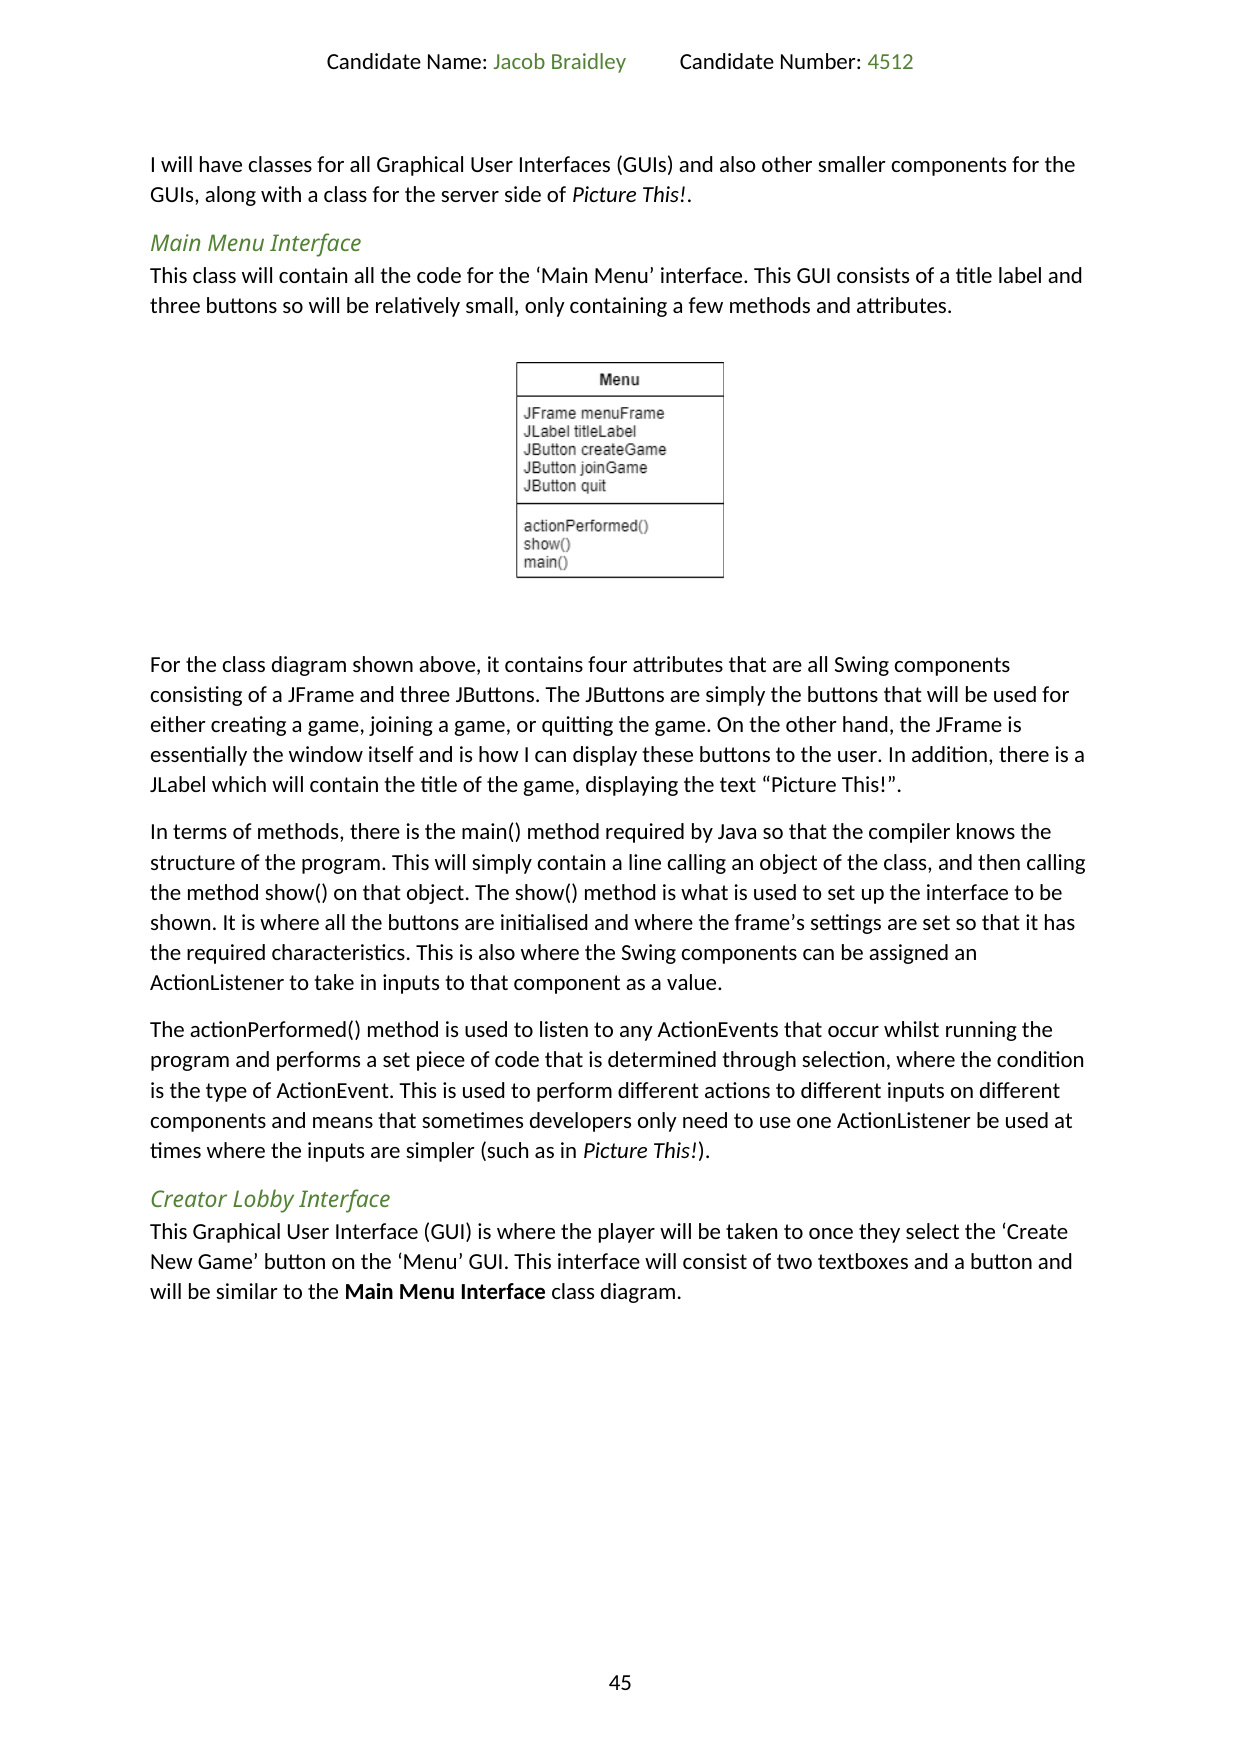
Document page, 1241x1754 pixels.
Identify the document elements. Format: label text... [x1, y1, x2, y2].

subtitle Main Menu Interface [150, 227, 1090, 258]
text The actionPerformed() method is used to listen to any ActionEvents that occur whilst running the program and performs a set piece of code that is determined through selection, where the condition is the type of ActionEvent. This is used to perform different actions to different inputs on different components and means that sometimes developers only need to use one ActionListener be used at times where the inputs are simpler (such as in Picture This!). [150, 1015, 1090, 1164]
text For the class diagram shown above, it contains four attributes that are all Swing components consisting of a JFrame and three JButtons. The JButtons are simply the buttons that will be used for either creating a game, joining a game, or quitting the game. On the other hand, the JFrame is essentially the window itself and is how I can display these buttons to the user. In addition, there is a JLabel which will contain the title of the game, displaying the text “Picture This!”. [150, 650, 1090, 798]
text I will have classes for all Graphical User Interfaces (GUIs) and also other smaller components for the GUIs, along with a class for the server side of Picture This!. [150, 150, 1090, 208]
text In terms of methods, there is the main() method required by Java so that the compiler knows the structure of the program. This will simply contain a line calling an object of the class, and then calling the method show() on that object. The show() method is what is used to set up the interface to be shown. It is where all the buttons are initialised and where the frame’s settings are set so that it has the required characteristics. This is also where the Swing components can be assigned an ActionListener to take in inputs to that component as a value. [150, 817, 1090, 996]
subtitle Creator Lobby Interface [150, 1183, 1090, 1214]
picture [516, 362, 724, 582]
text This class will contain all the code for the ‘Main Menu’ interface. This GUI consists of a title label and three buttons so will be relatively small, only containing a few methods and attributes. [150, 261, 1090, 319]
text This Graphical User Interface (GUI) is where the player will be taken to once they select the ‘Create New Game’ button on the ‘Menu’ GUI. This interface will consist of two textboxes and a button and will be similar to the Main Menu Interface class diagram. [150, 1217, 1090, 1305]
